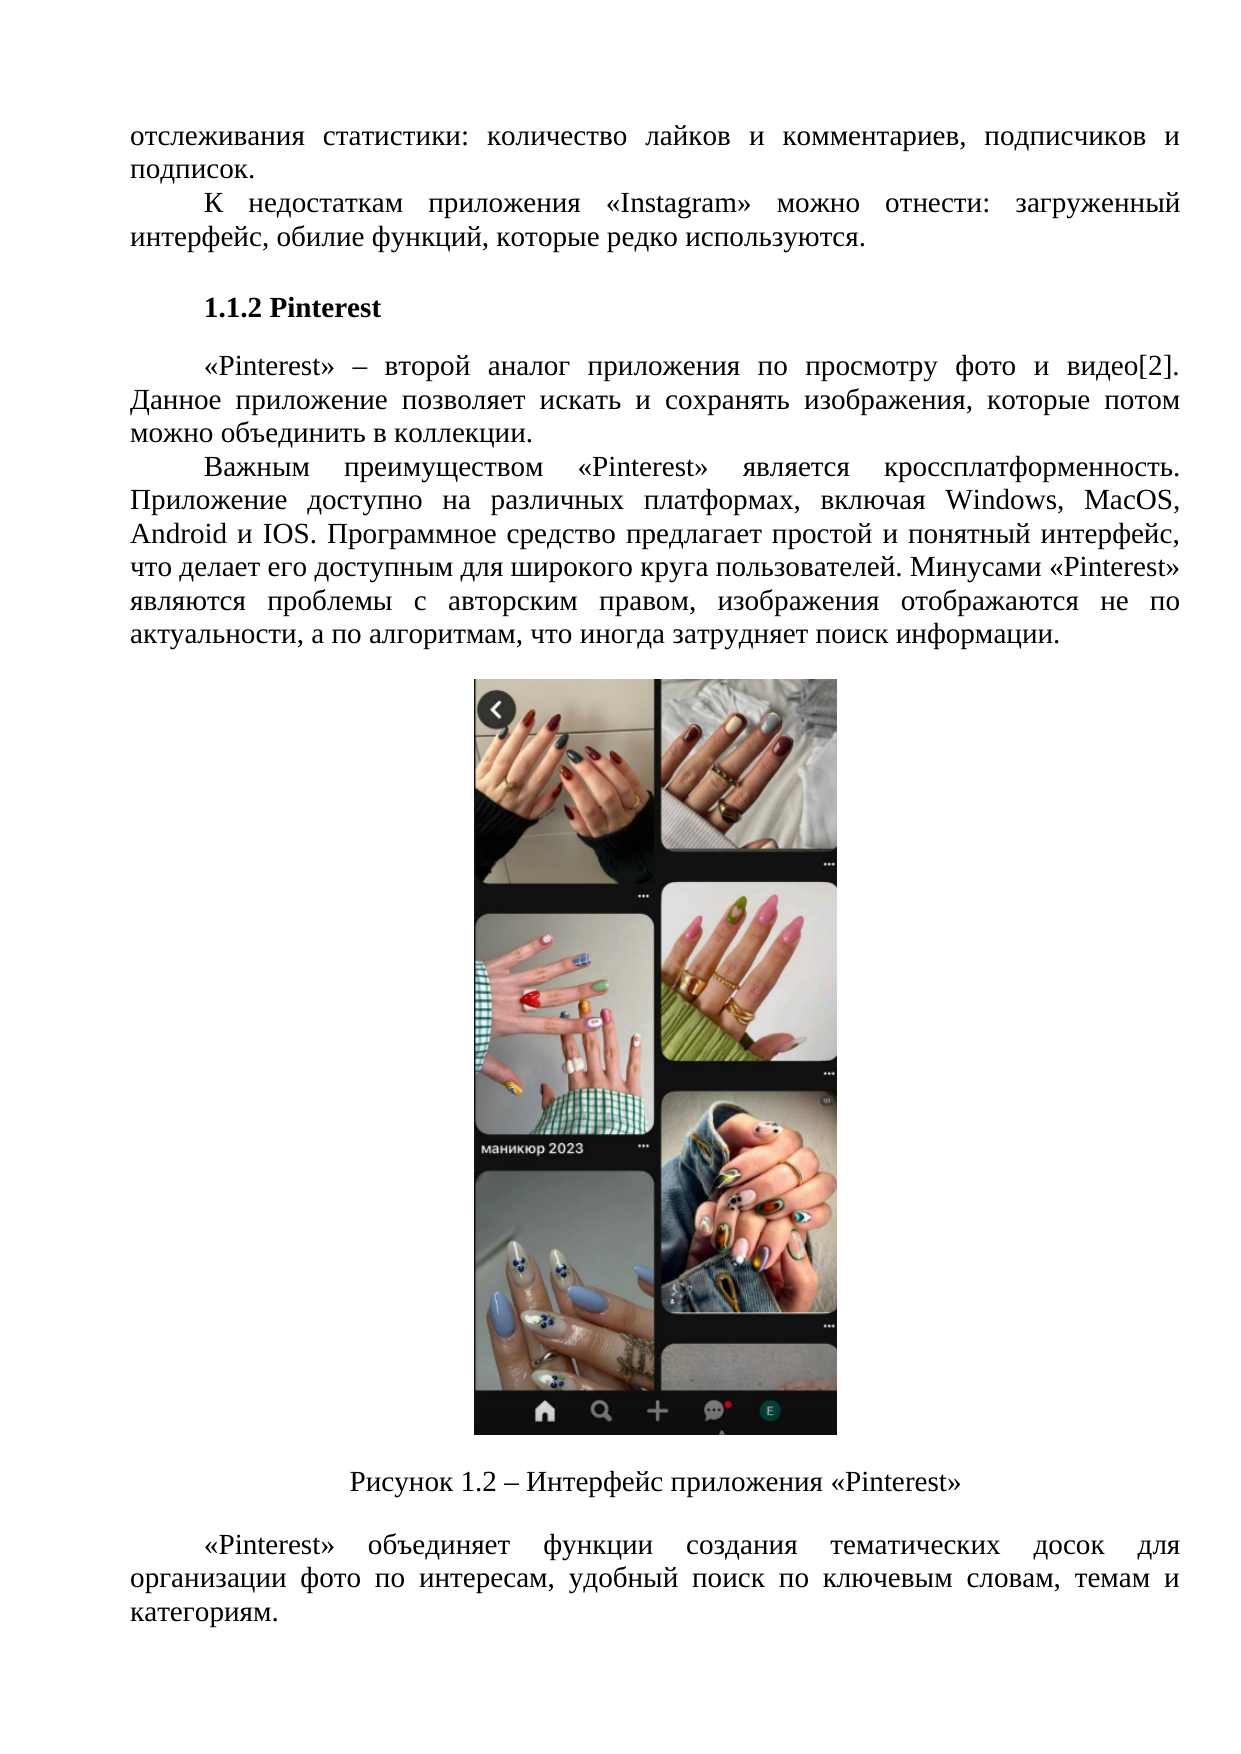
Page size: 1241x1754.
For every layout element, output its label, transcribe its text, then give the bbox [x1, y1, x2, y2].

subtitle 1.1.2 Pinterest [130, 290, 1181, 323]
text «Pinterest» объединяет функции создания тематических досок для организации фото по интересам, удобный поиск по ключевым словам, темам и категориям. [130, 1527, 1181, 1627]
text Рисунок 1.2 – Интерфейс приложения «Pinterest» [130, 1464, 1181, 1498]
text «Pinterest» – второй аналог приложения по просмотру фото и видео[2]. Данное приложение позволяет искать и сохранять изображения, которые потом можно объединить в коллекции. [130, 348, 1181, 449]
picture [474, 679, 837, 1435]
text К недостаткам приложения «Instagram» можно отнести: загруженный интерфейс, обилие функций, которые редко используются. [130, 185, 1181, 252]
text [130, 118, 1181, 185]
text Важным преимуществом «Pinterest» является кроссплатформенность. Приложение доступно на различных платформах, включая Windows, MacOS, Android и IOS. Программное средство предлагает простой и понятный интерфейс, что делает его доступным для широкого круга пользователей. Минусами «Pinterest» являются проблемы с авторским правом, изображения отображаются не по актуальности, а по алгоритмам, что иногда затрудняет поиск информации. [130, 449, 1181, 650]
